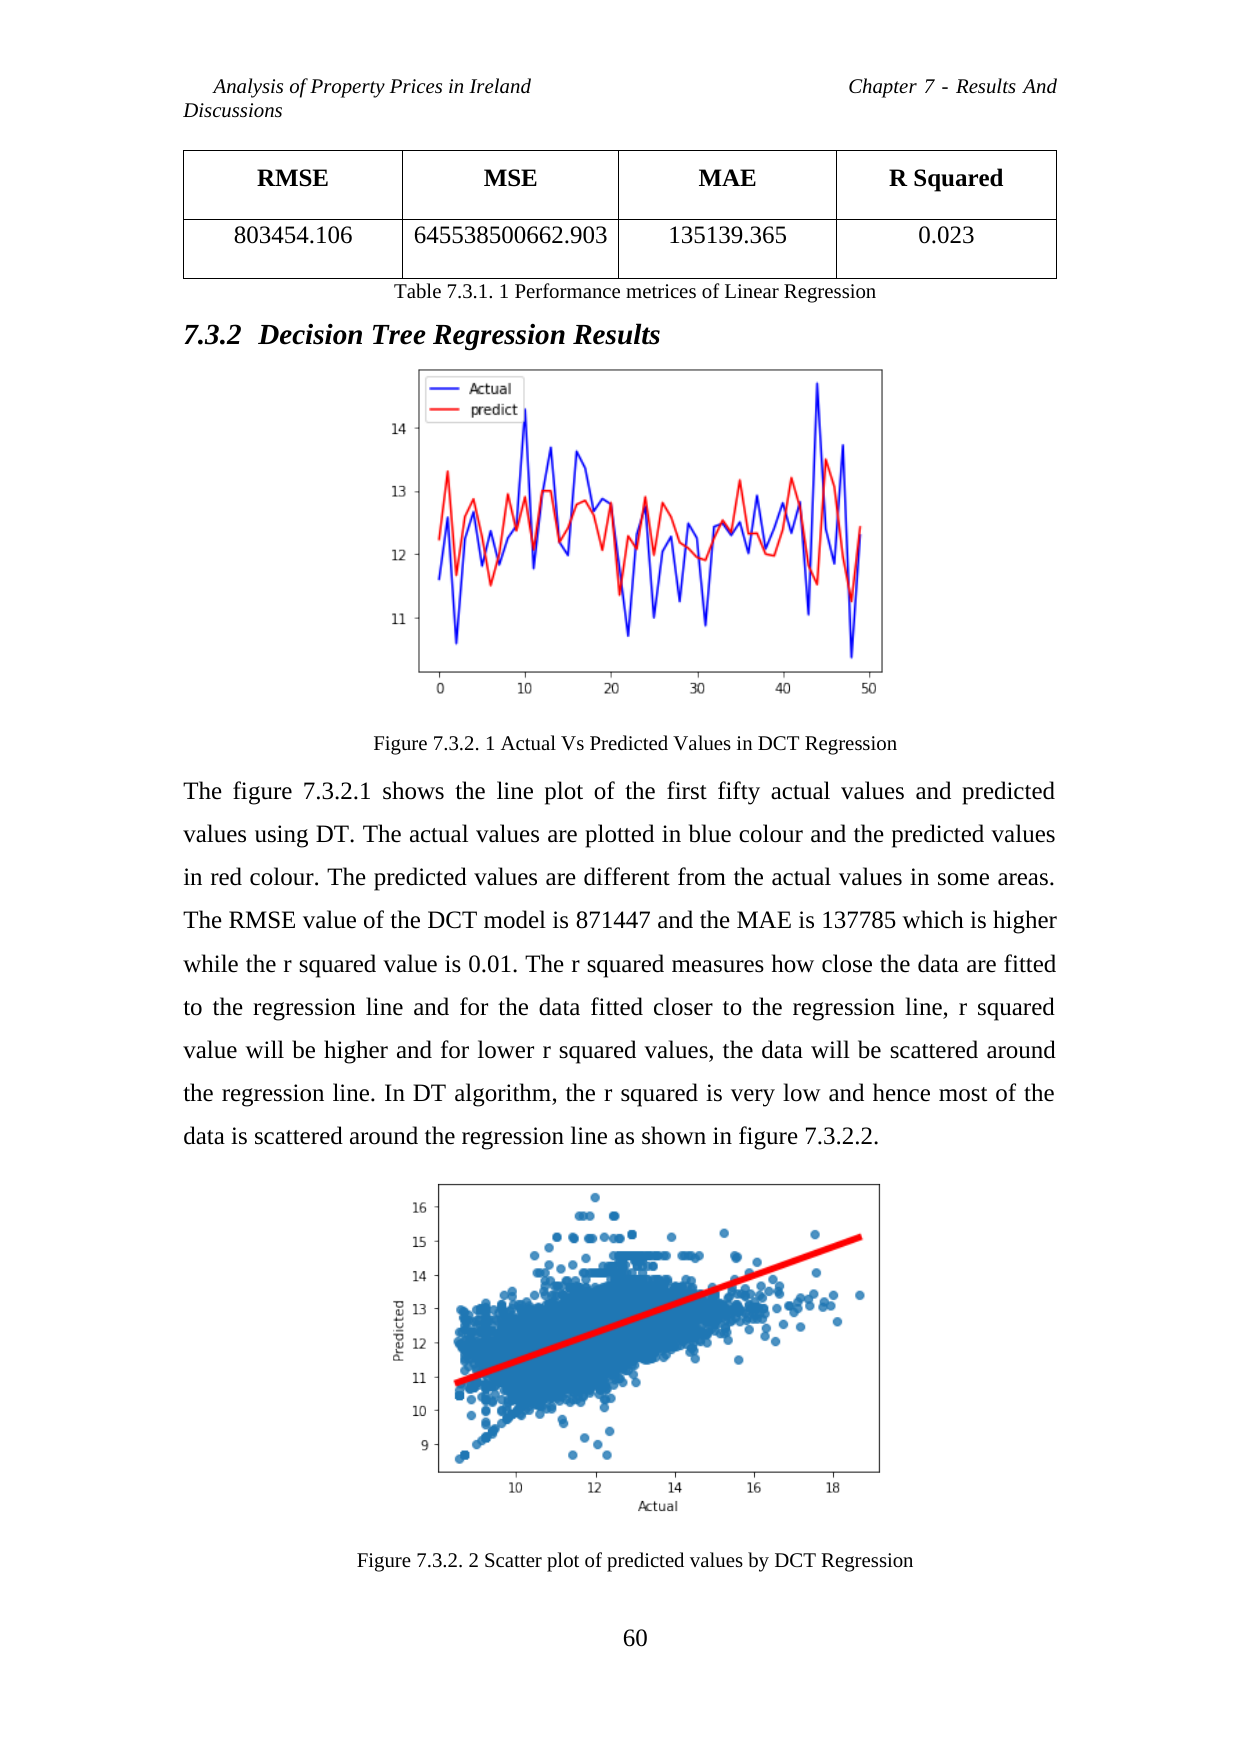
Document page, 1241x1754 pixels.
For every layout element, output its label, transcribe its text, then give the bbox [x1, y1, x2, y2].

table_cell MSE [403, 151, 618, 219]
table_cell R Squared [837, 151, 1056, 219]
table_cell 135139.365 [619, 220, 836, 278]
table_cell 0.023 [837, 220, 1056, 278]
picture [381, 361, 890, 705]
table_cell 803454.106 [184, 220, 402, 278]
picture [384, 1176, 887, 1522]
table_cell RMSE [184, 151, 402, 219]
text The figure 7.3.2.1 shows the line plot of the first fifty actual values and predicted values using DT. The actual values are plotted in blue colour and the predicted values in red colour. The predicted values are different from the actual values in some areas. The RMSE value of the DCT model is 871447 and the MAE is 137785 which is higher while the r squared value is 0.01. The r squared measures how close the data are fitted to the regression line and for the data fitted closer to the regression line, r squared value will be higher and for lower r squared values, the data will be scattered around the regression line. In DT algorithm, the r squared is very low and hence most of the data is scattered around the regression line as shown in figure 7.3.2.2. [183, 776, 1057, 1150]
table_cell 645538500662.903 [403, 220, 618, 278]
text Figure 7.3.2. 1 Actual Vs Predicted Values in DCT Regression [183, 731, 1057, 755]
table_cell MAE [619, 151, 836, 219]
subtitle Decision Tree Regression Results [183, 324, 1057, 349]
